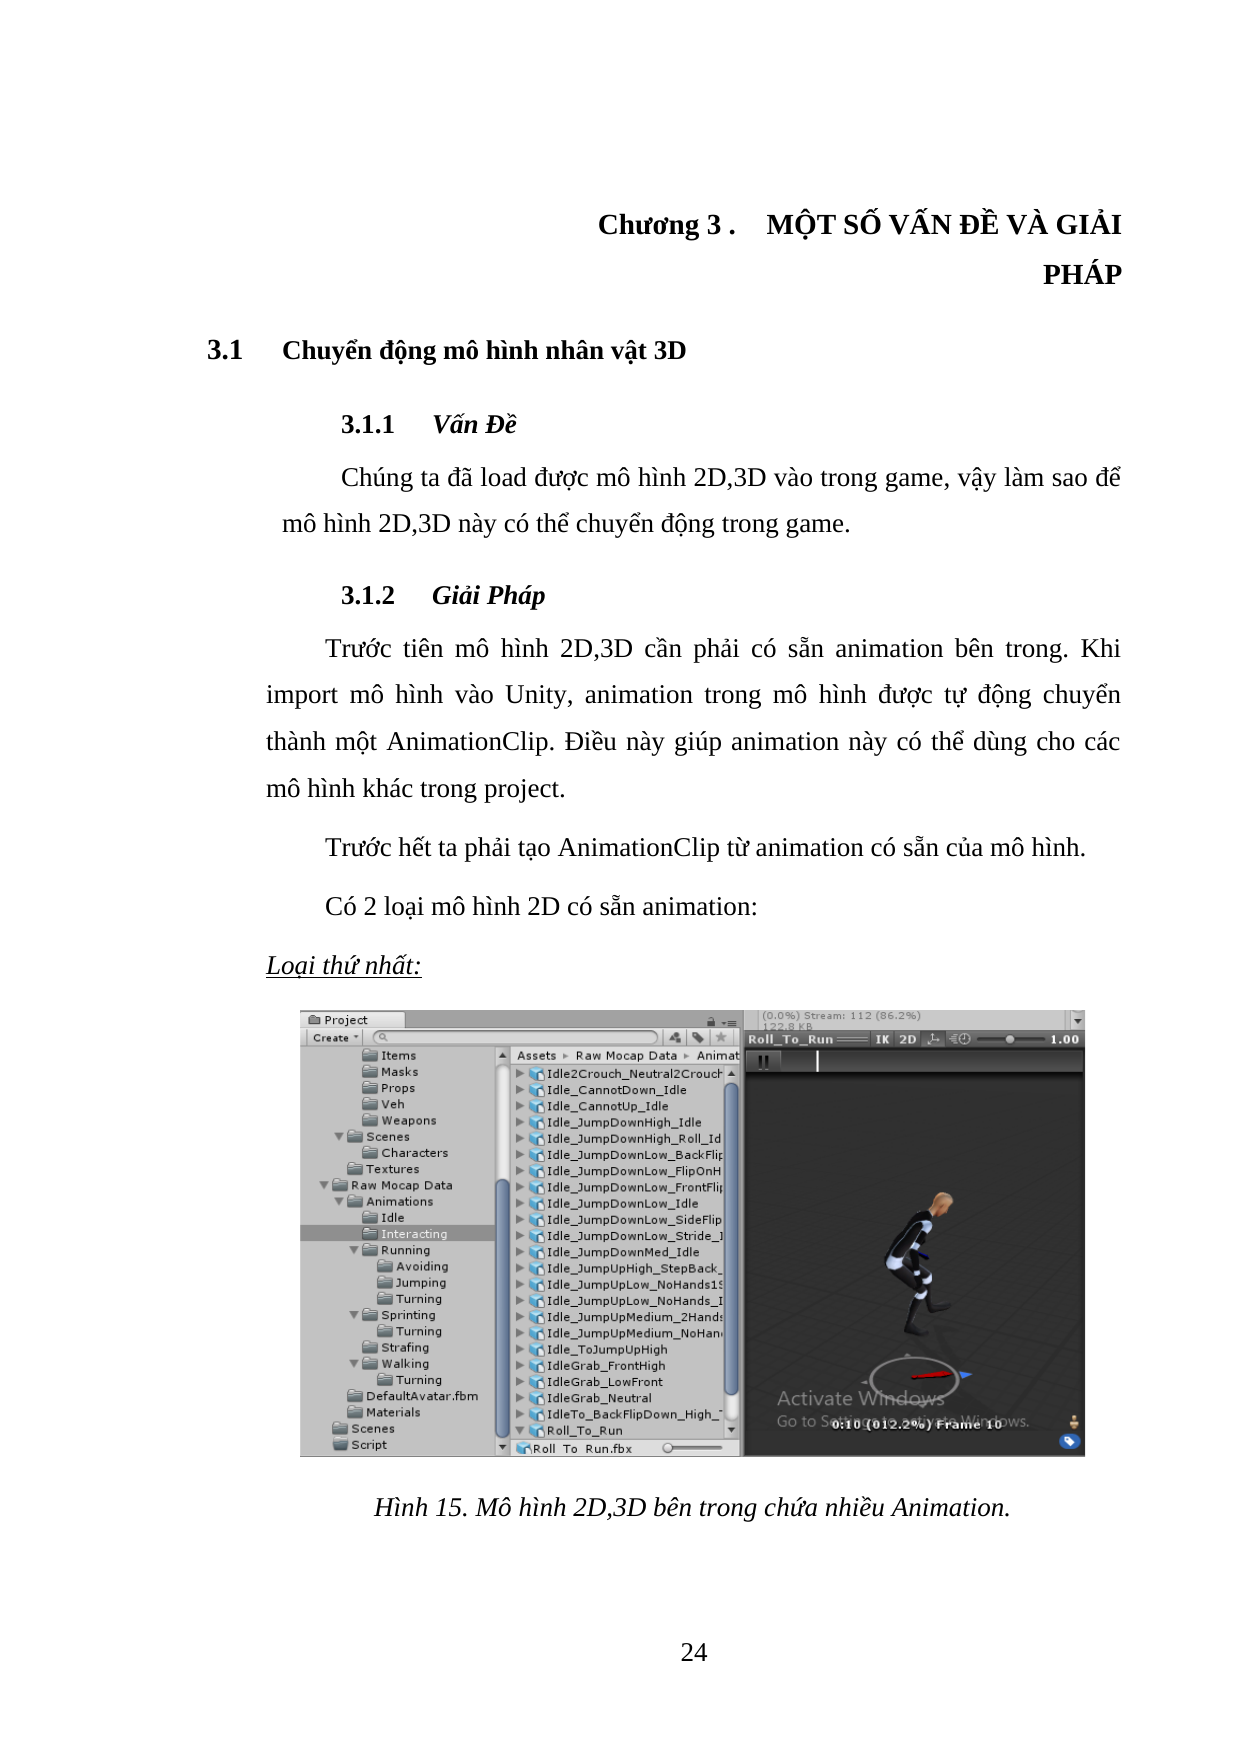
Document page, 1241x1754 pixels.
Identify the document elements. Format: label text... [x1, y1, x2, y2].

text Trước tiên mô hình 2D,3D cần phải có sẵn animation bên trong. Khi import mô hình vào Unity, animation trong mô hình được tự động chuyển thành một AnimationClip. Điều này giúp animation này có thể dùng cho các mô hình khác trong project. [266, 632, 1122, 803]
picture [300, 1010, 1086, 1457]
subtitle MỘT SỐ VẤN ĐỀ VÀ GIẢI PHÁP [563, 207, 1122, 291]
text Có 2 loại mô hình 2D có sẵn animation: [266, 890, 1122, 921]
subtitle Vấn Đề [282, 408, 1122, 439]
text Chúng ta đã load được mô hình 2D,3D vào trong game, vậy làm sao để mô hình 2D,3D này có thể chuyển động trong game. [282, 461, 1122, 538]
text Trước hết ta phải tạo AnimationClip từ animation có sẵn của mô hình. [266, 831, 1122, 862]
subtitle Chuyển động mô hình nhân vật 3D [207, 332, 1122, 366]
subtitle Giải Pháp [282, 579, 1122, 610]
text Loại thứ nhất: [207, 949, 1122, 981]
